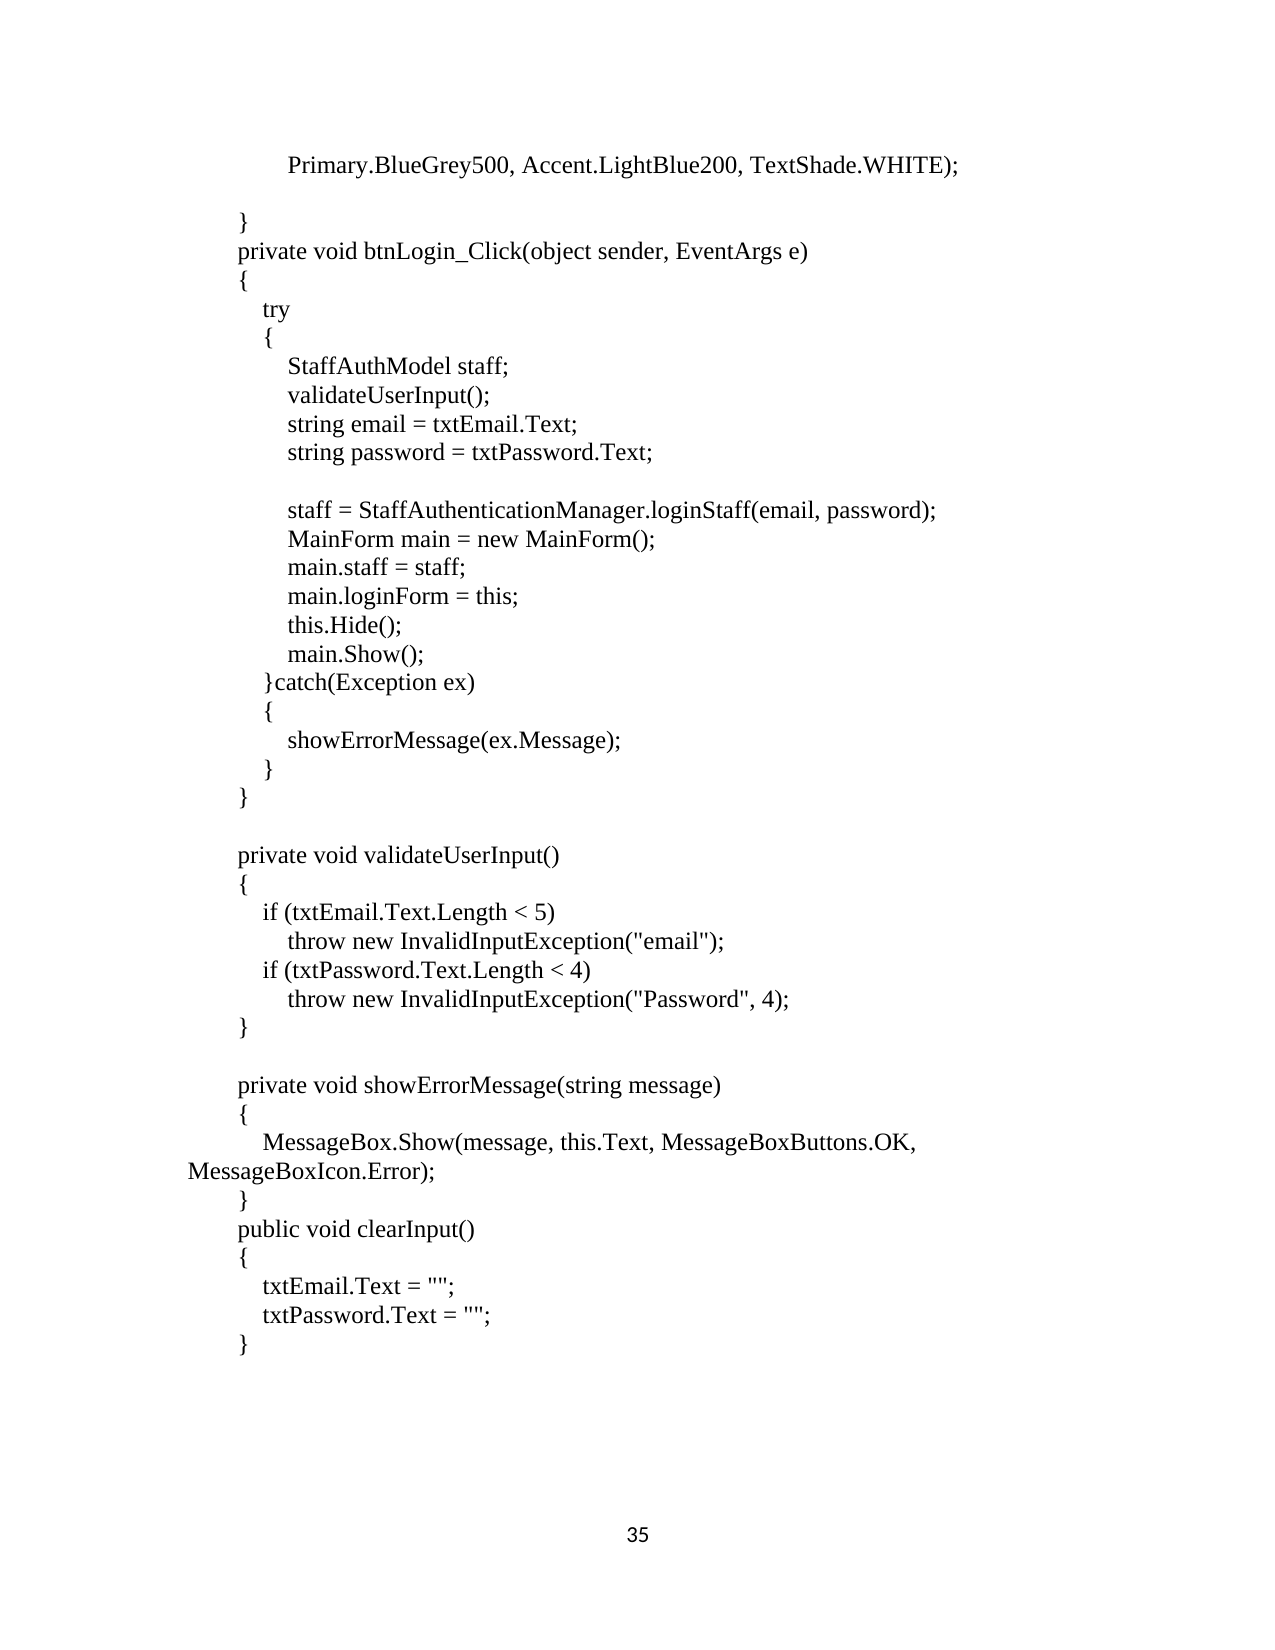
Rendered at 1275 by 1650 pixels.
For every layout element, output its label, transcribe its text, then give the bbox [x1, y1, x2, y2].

text throw new InvalidInputException("Password", 4); [187, 984, 1125, 1012]
text this.Hide(); [187, 610, 1125, 639]
text private void showErrorMessage(string message) [187, 1070, 1125, 1099]
text } [187, 1012, 1125, 1041]
text string password = txtPassword.Text; [187, 437, 1125, 466]
text } [187, 207, 1125, 236]
text main.loginForm = this; [187, 581, 1125, 610]
text txtPassword.Text = ""; [187, 1300, 1125, 1329]
text { [187, 869, 1125, 897]
text txtEmail.Text = ""; [187, 1271, 1125, 1300]
text if (txtPassword.Text.Length < 4) [187, 955, 1125, 984]
text validateUserInput(); [187, 380, 1125, 409]
text throw new InvalidInputException("email"); [187, 926, 1125, 955]
text StaffAuthModel staff; [187, 351, 1125, 380]
text MainForm main = new MainForm(); [187, 524, 1125, 552]
text private void btnLogin_Click(object sender, EventArgs e) [187, 236, 1125, 265]
text { [187, 322, 1125, 351]
text staff = StaffAuthenticationManager.loginStaff(email, password); [187, 495, 1125, 524]
text try [187, 294, 1125, 322]
text private void validateUserInput() [187, 840, 1125, 869]
text { [187, 1242, 1125, 1271]
text MessageBox.Show(message, this.Text, MessageBoxButtons.OK, MessageBoxIcon.Error); [187, 1127, 1125, 1185]
text showErrorMessage(ex.Message); [187, 725, 1125, 754]
text } [187, 754, 1125, 782]
text Primary.BlueGrey500, Accent.LightBlue200, TextShade.WHITE); [187, 150, 1125, 179]
text { [187, 1099, 1125, 1127]
text { [187, 265, 1125, 294]
text } [187, 1329, 1125, 1357]
text string email = txtEmail.Text; [187, 409, 1125, 437]
text public void clearInput() [187, 1214, 1125, 1242]
text }catch(Exception ex) [187, 667, 1125, 696]
text main.staff = staff; [187, 552, 1125, 581]
text { [187, 696, 1125, 725]
text } [187, 782, 1125, 811]
text if (txtEmail.Text.Length < 5) [187, 897, 1125, 926]
text main.Show(); [187, 639, 1125, 667]
text } [187, 1185, 1125, 1214]
